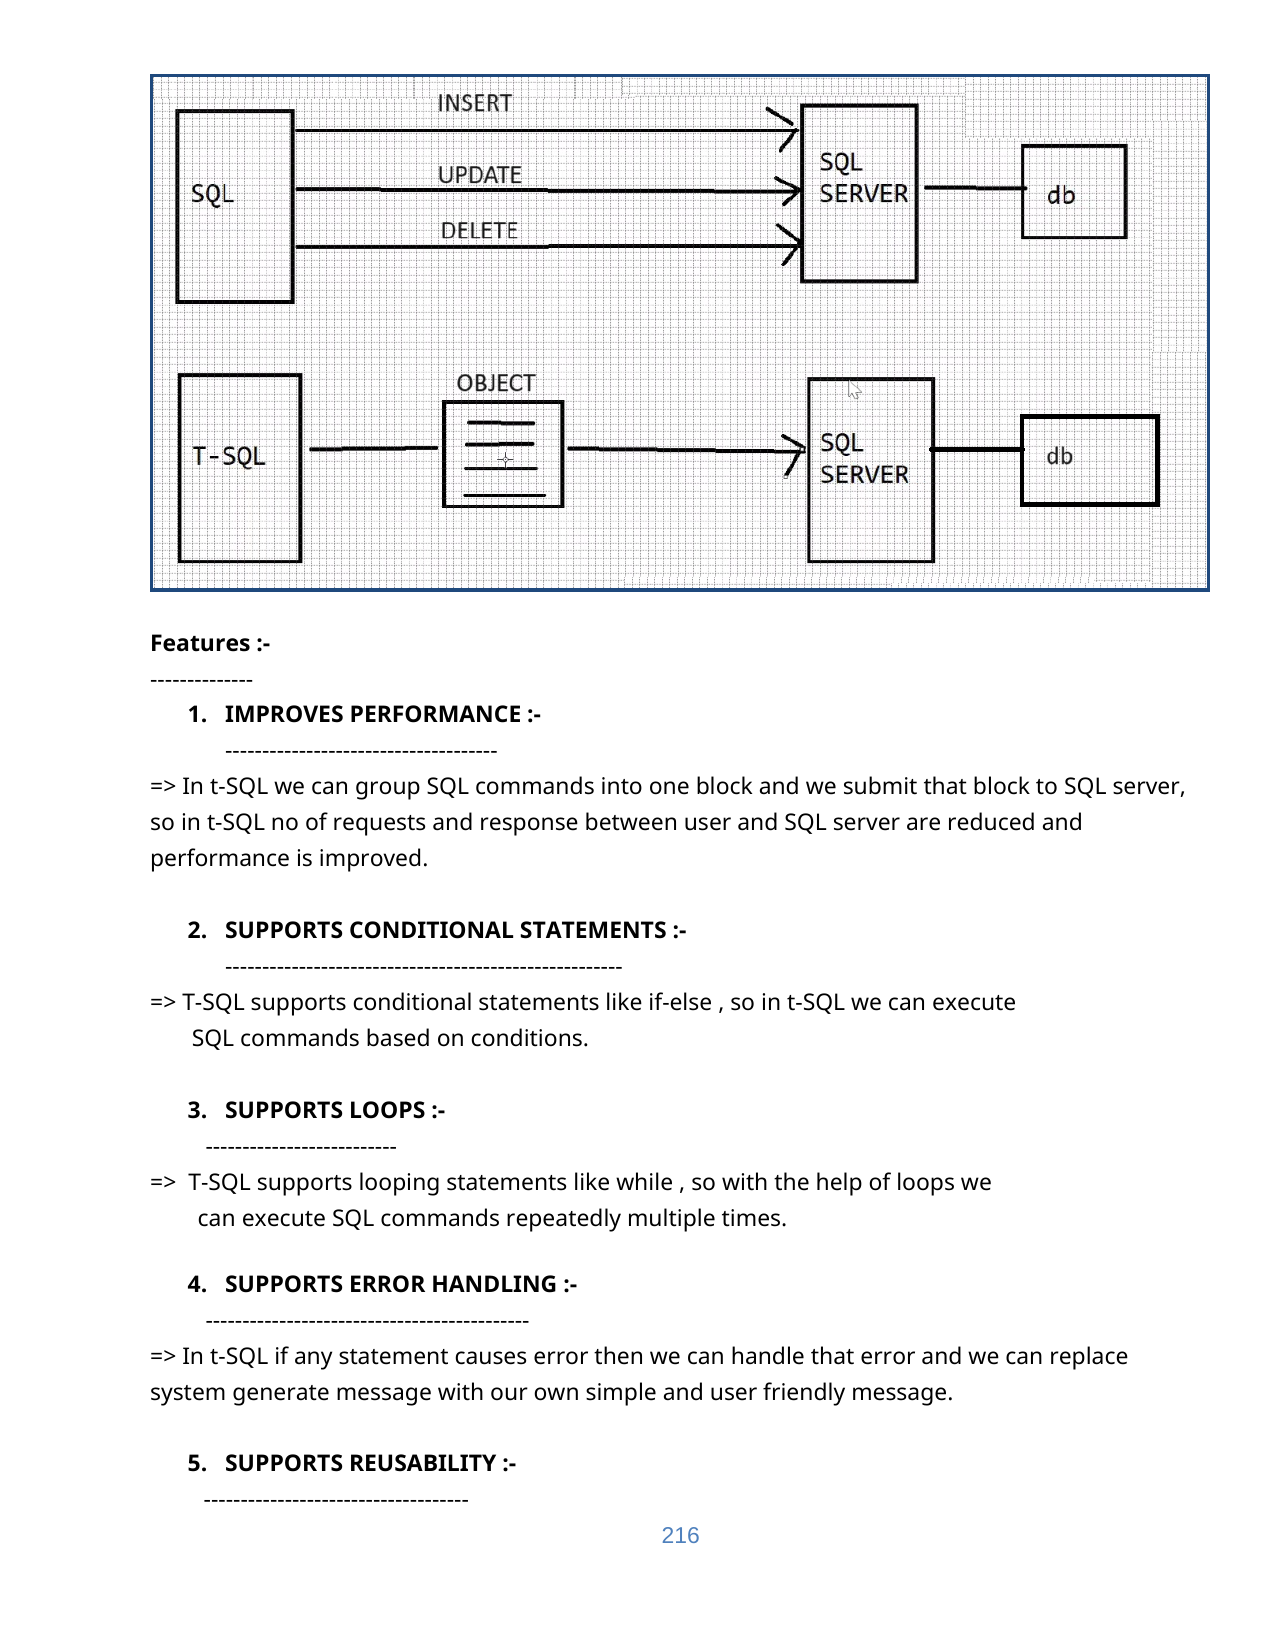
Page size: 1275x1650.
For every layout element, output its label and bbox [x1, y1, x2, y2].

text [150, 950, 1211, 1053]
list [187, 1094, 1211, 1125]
picture [153, 77, 1207, 588]
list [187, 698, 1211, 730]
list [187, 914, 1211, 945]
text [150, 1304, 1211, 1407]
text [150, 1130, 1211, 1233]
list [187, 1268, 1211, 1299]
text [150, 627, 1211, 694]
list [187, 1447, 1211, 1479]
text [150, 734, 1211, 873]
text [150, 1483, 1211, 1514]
